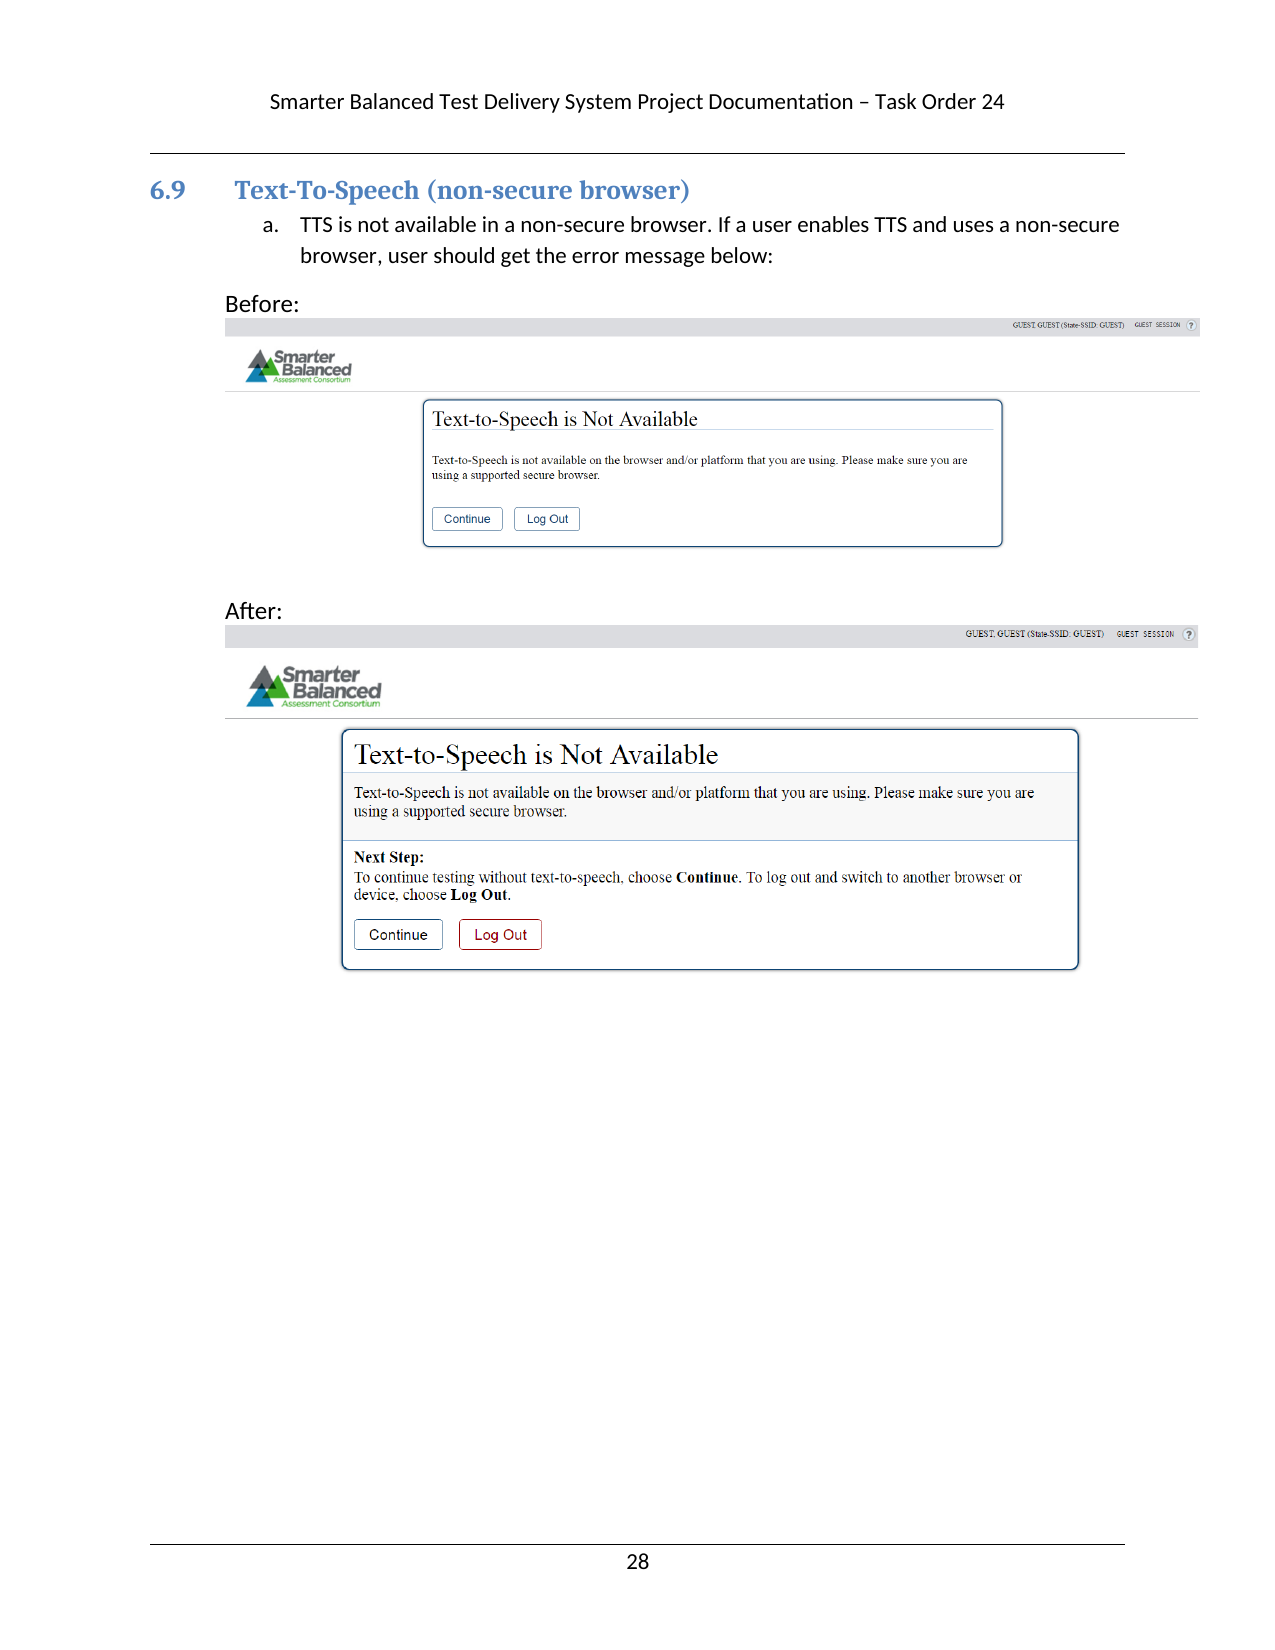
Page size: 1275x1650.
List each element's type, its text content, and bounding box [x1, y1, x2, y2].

text Before: [225, 288, 1125, 318]
subtitle Text-To-Speech (non-secure browser) [150, 175, 1125, 206]
list TTS is not available in a non-secure browser. If a user enables TTS and uses a non-secure browser, user should get the error message below: [262, 211, 1125, 269]
picture [225, 318, 1200, 596]
picture [225, 625, 1199, 992]
text After: [225, 596, 1125, 625]
